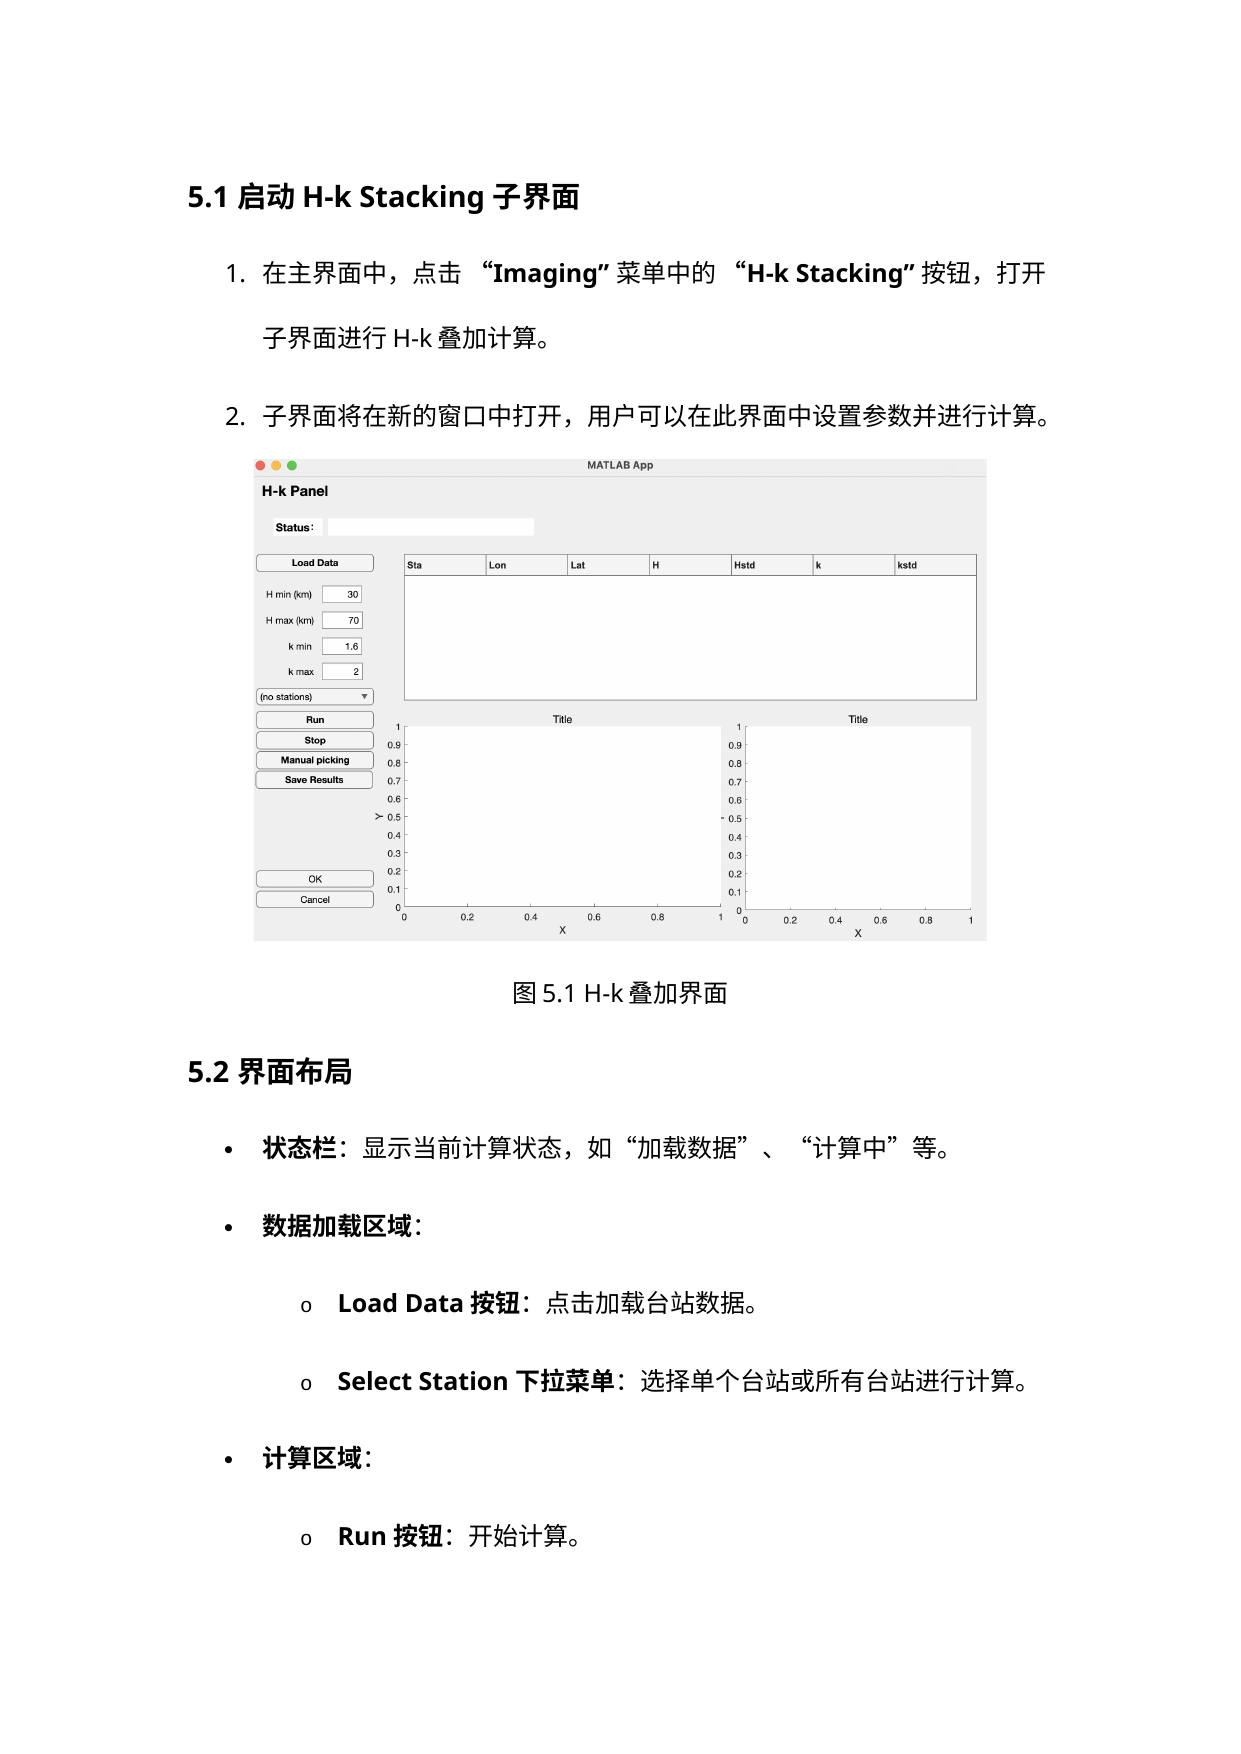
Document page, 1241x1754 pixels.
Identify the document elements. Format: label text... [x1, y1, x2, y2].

list Select Station 下拉菜单：选择单个台站或所有台站进行计算。 [300, 1347, 1053, 1412]
list Load Data 按钮：点击加载台站数据。 [300, 1269, 1053, 1334]
text 5.1 启动 H-k Stacking 子界面 [187, 162, 1053, 227]
text 5.2 界面布局 [187, 1037, 1053, 1102]
picture [253, 459, 987, 941]
list 计算区域： [225, 1424, 1053, 1489]
list 数据加载区域： [225, 1192, 1053, 1257]
text 图5.1 H-k叠加界面 [187, 959, 1053, 1024]
list Run 按钮：开始计算。 [300, 1502, 1053, 1567]
list 状态栏：显示当前计算状态，如“加载数据”、“计算中”等。 [225, 1114, 1053, 1179]
list 子界面将在新的窗口中打开，用户可以在此界面中设置参数并进行计算。 [225, 382, 1053, 447]
list 在主界面中，点击 “Imaging” 菜单中的 “H-k Stacking” 按钮，打开子界面进行H-k叠加计算。 [225, 239, 1053, 369]
